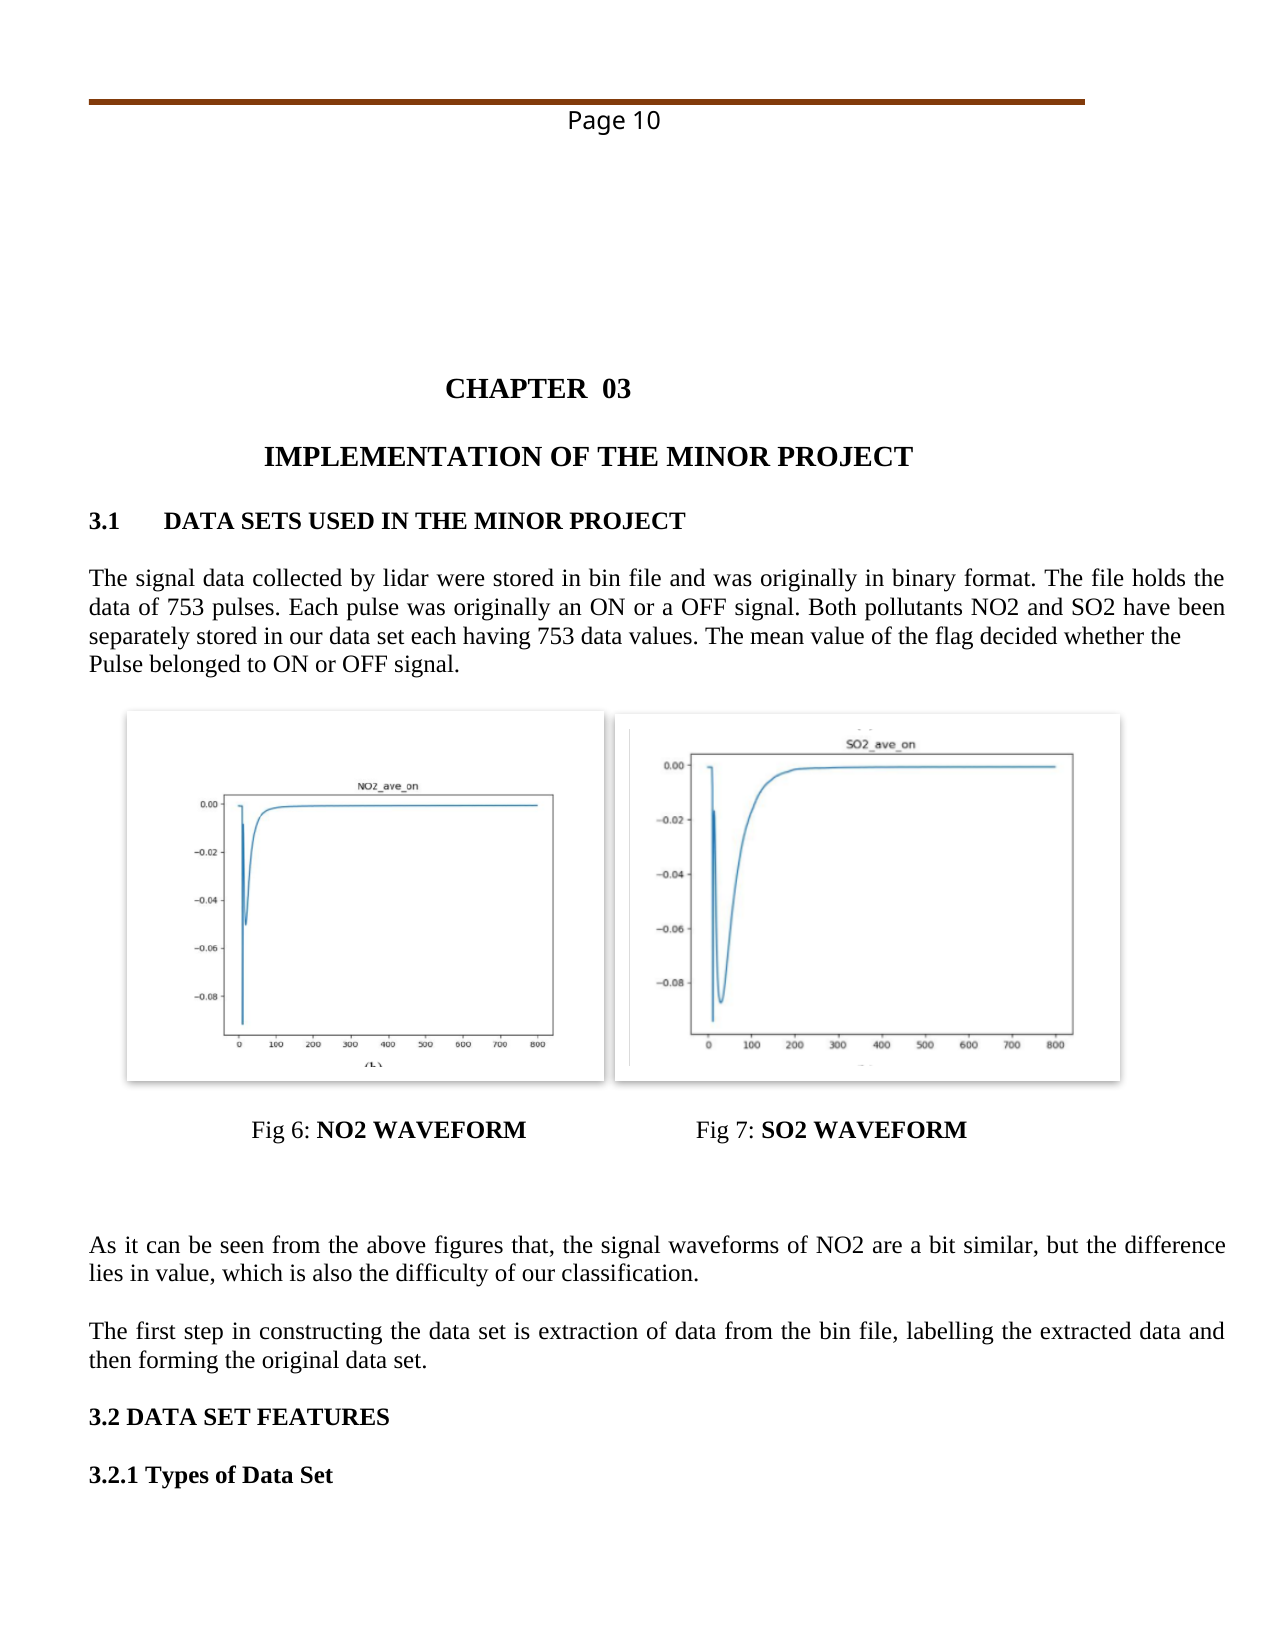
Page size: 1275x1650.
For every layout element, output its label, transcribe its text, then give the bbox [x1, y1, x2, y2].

text The first step in constructing the data set is extraction of data from the bin file, labelling the extracted data and then forming the original data set. [89, 1316, 1228, 1373]
text The signal data collected by lidar were stored in bin file and was originally in binary format. The file holds the data of 753 pulses. Each pulse was originally an ON or a OFF signal. Both pollutants NO2 and SO2 have been separately stored in our data set each having 753 data values. The mean value of the flag decided whether the [89, 563, 1228, 649]
text Pulse belonged to ON or OFF signal. [89, 649, 1228, 678]
text 3.2 DATA SET FEATURES [89, 1402, 1228, 1431]
text 3.2.1 Types of Data Set [89, 1460, 1228, 1488]
picture [88, 98, 1085, 105]
text Fig 6: NO2 WAVEFORM Fig 7: SO2 WAVEFORM [89, 1115, 1228, 1143]
text CHAPTER 03 [89, 372, 1169, 405]
text 3.1 DATA SETS USED IN THE MINOR PROJECT [89, 506, 1228, 534]
picture [629, 729, 1105, 1066]
picture [142, 726, 589, 1067]
text IMPLEMENTATION OF THE MINOR PROJECT [89, 439, 1169, 472]
text Page 10 [89, 102, 1139, 137]
text As it can be seen from the above figures that, the signal waveforms of NO2 are a bit similar, but the difference lies in value, which is also the difficulty of our classification. [89, 1230, 1228, 1287]
